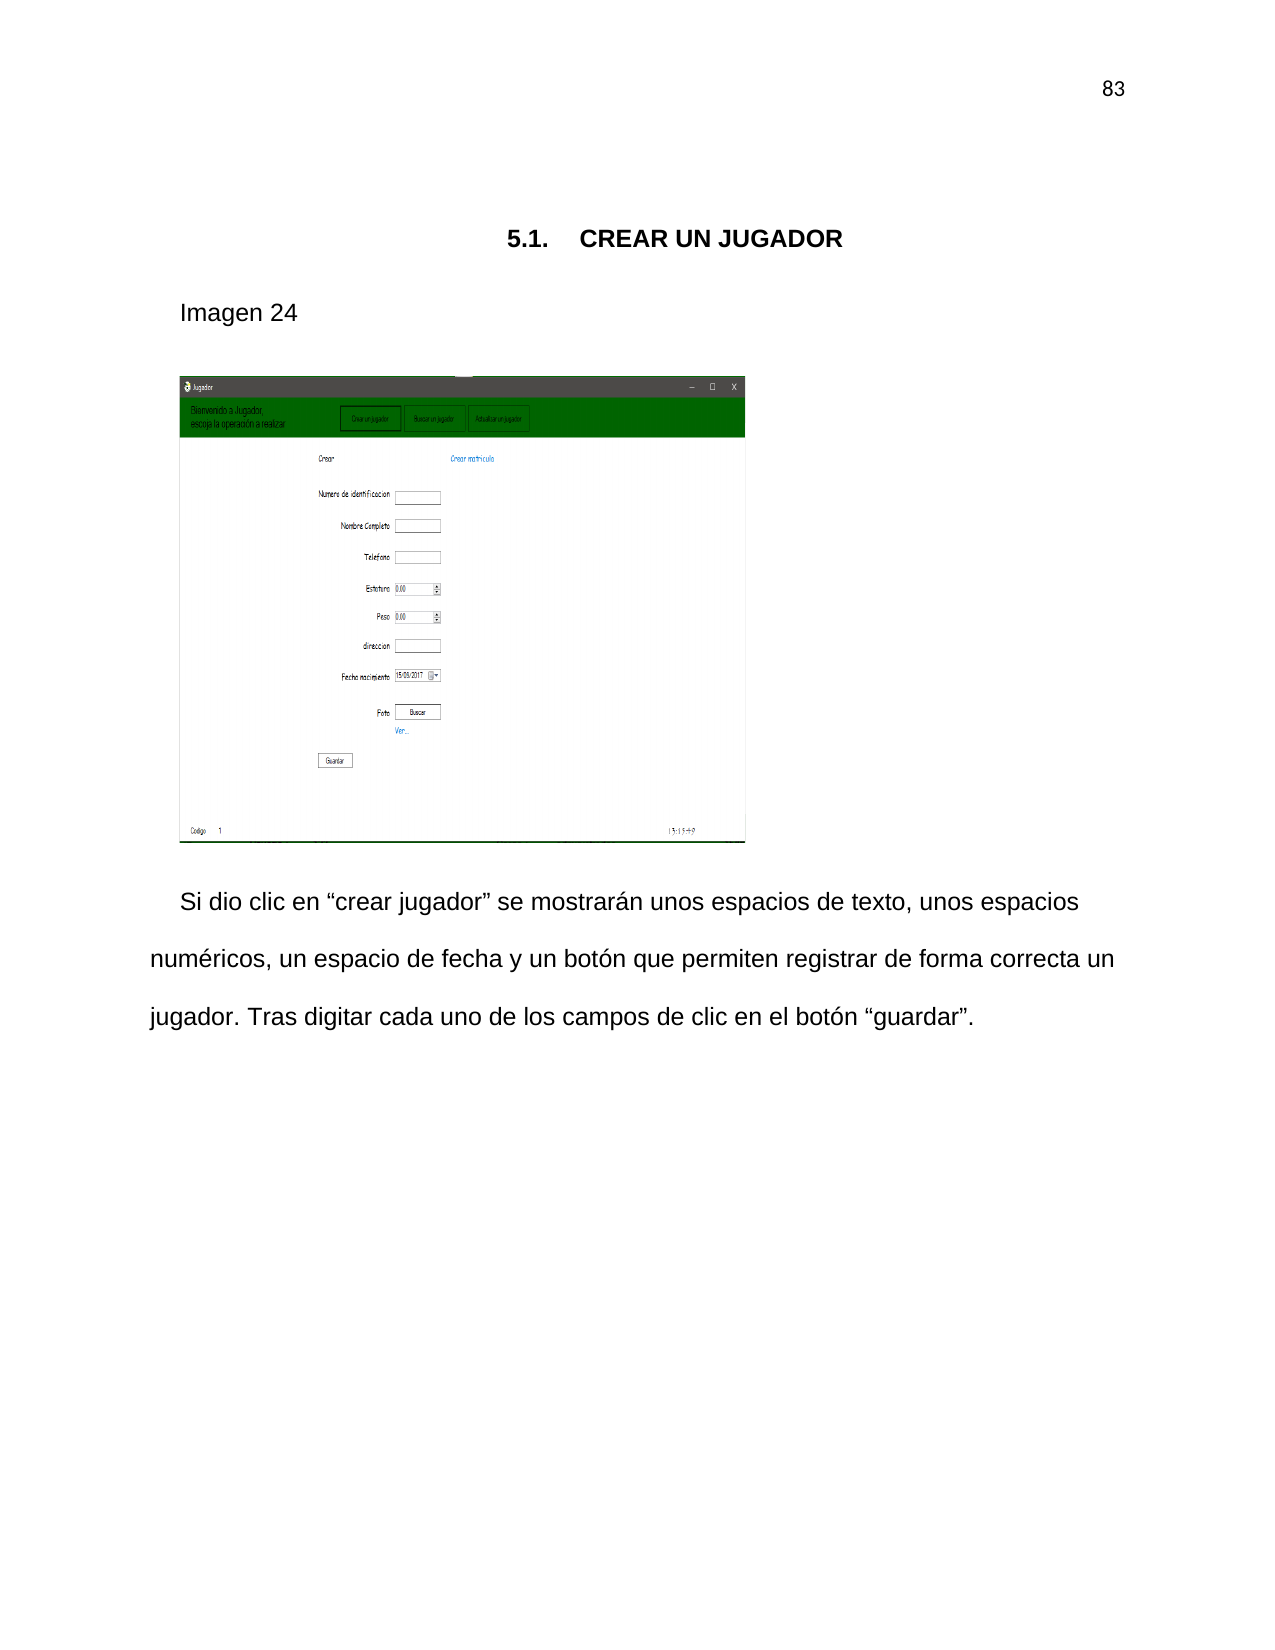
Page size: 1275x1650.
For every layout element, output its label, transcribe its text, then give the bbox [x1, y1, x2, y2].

text Si dio clic en “crear jugador” se mostrarán unos espacios de texto, unos espacios numéricos, un espacio de fecha y un botón que permiten registrar de forma correcta un jugador. Tras digitar cada uno de los campos de clic en el botón “guardar”. [150, 887, 1125, 1031]
text Imagen 24 [150, 298, 1125, 327]
list CREAR UN JUGADOR [225, 224, 1125, 253]
picture [179, 376, 746, 843]
